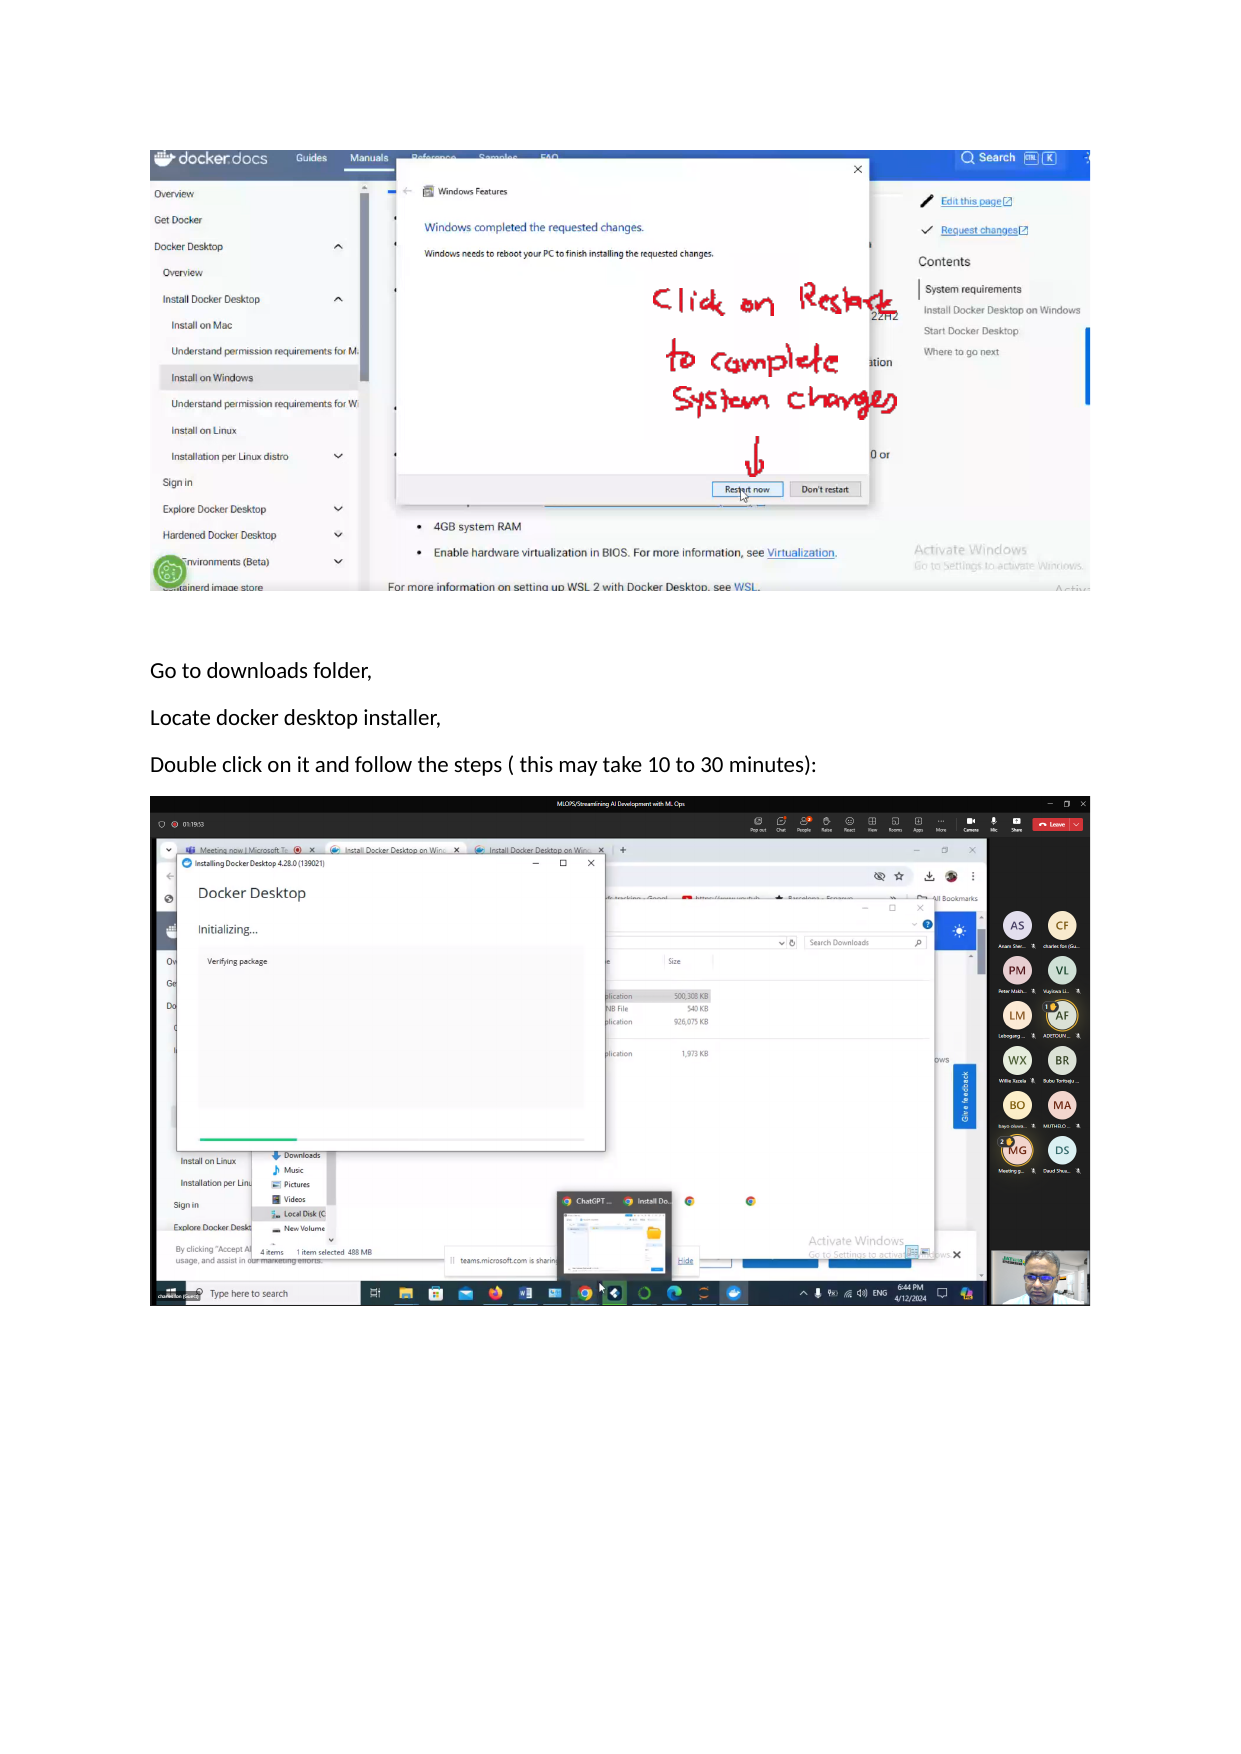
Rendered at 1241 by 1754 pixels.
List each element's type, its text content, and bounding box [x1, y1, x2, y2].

picture [150, 796, 1091, 1306]
picture [150, 150, 1091, 591]
text Locate docker desktop installer, [150, 703, 1090, 731]
text Double click on it and follow the steps ( this may take 10 to 30 minutes): [150, 750, 1090, 778]
text Go to downloads folder, [150, 656, 1090, 684]
